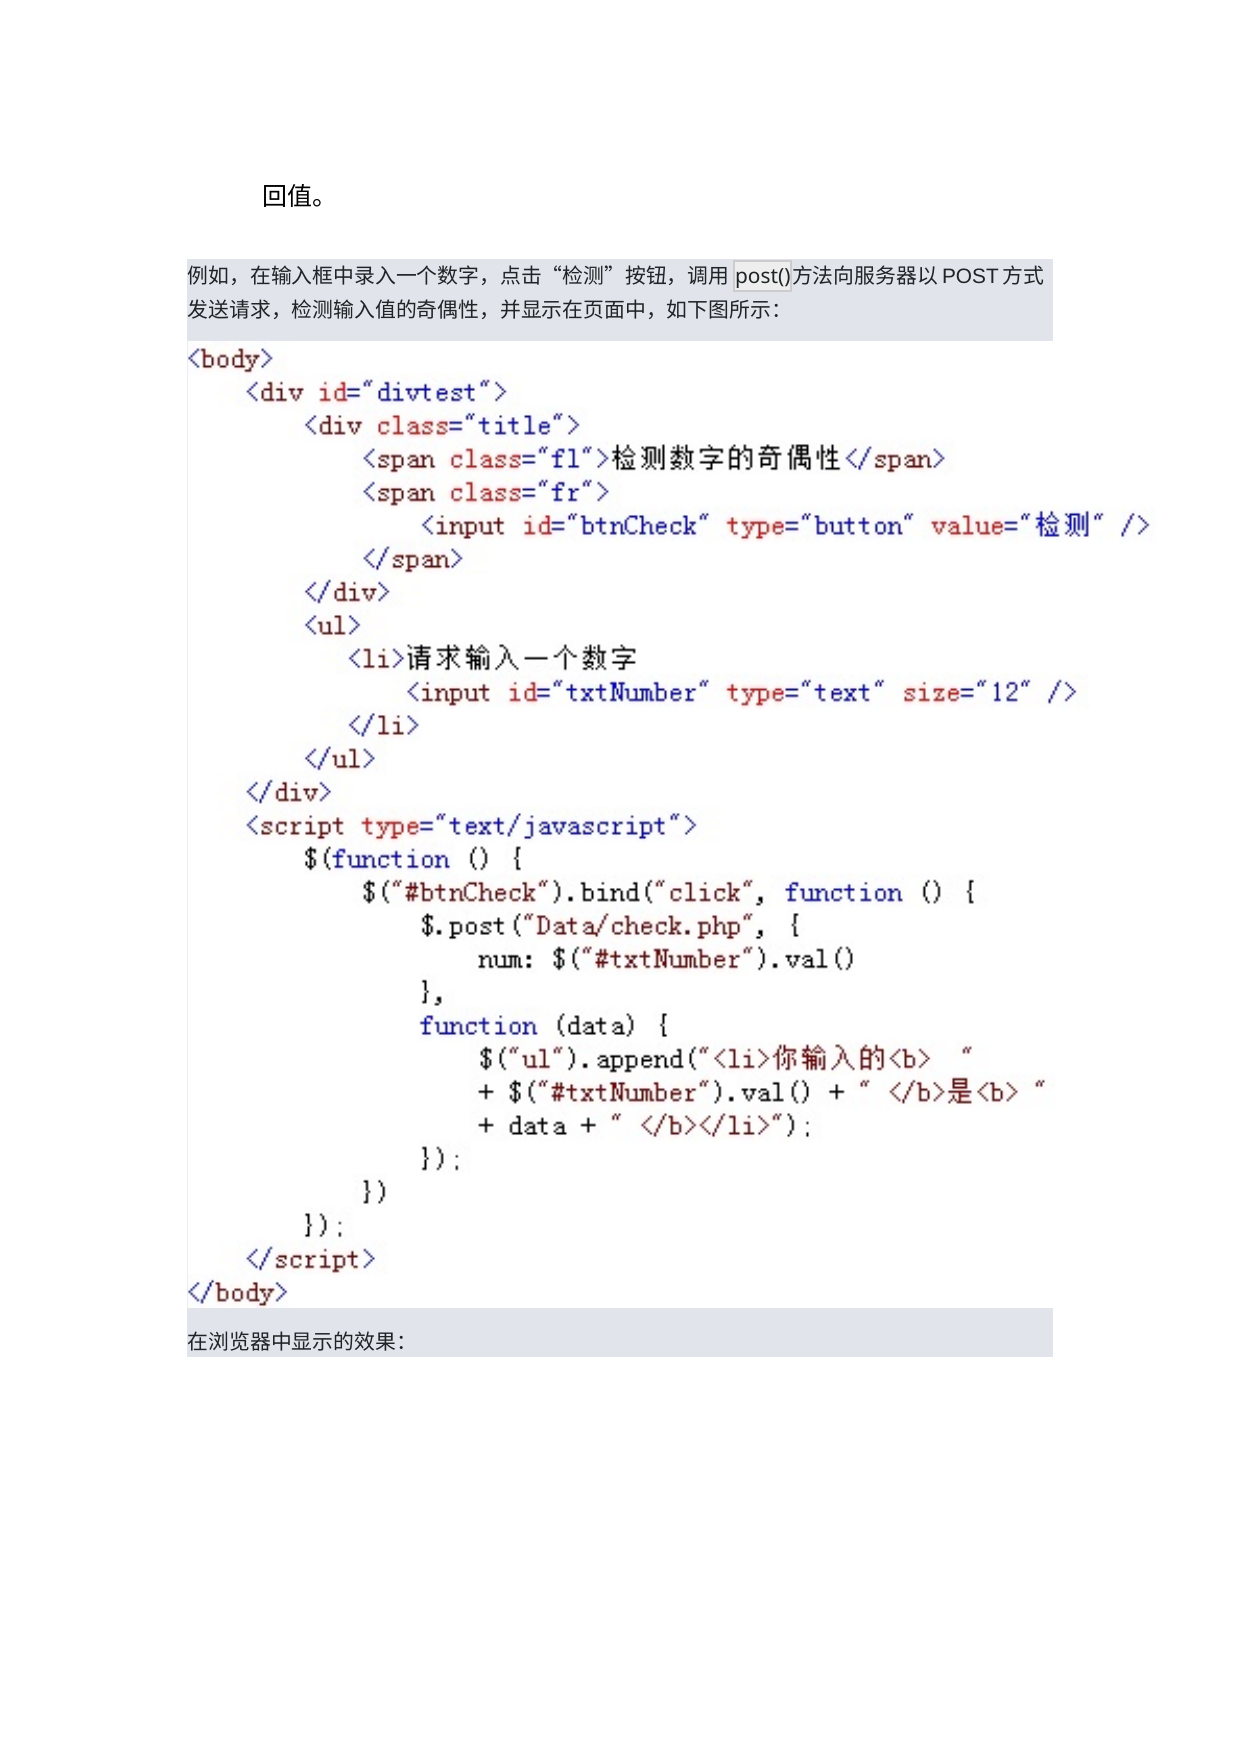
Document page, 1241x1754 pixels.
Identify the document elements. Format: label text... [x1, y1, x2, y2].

text 在浏览器中显示的效果： [187, 1324, 1053, 1357]
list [225, 162, 1053, 227]
text 例如，在输入框中录入一个数字，点击“检测”按钮，调用post()方法向服务器以POST方式发送请求，检测输入值的奇偶性，并显示在页面中，如下图所示： [187, 259, 1053, 324]
picture [187, 341, 1166, 1308]
